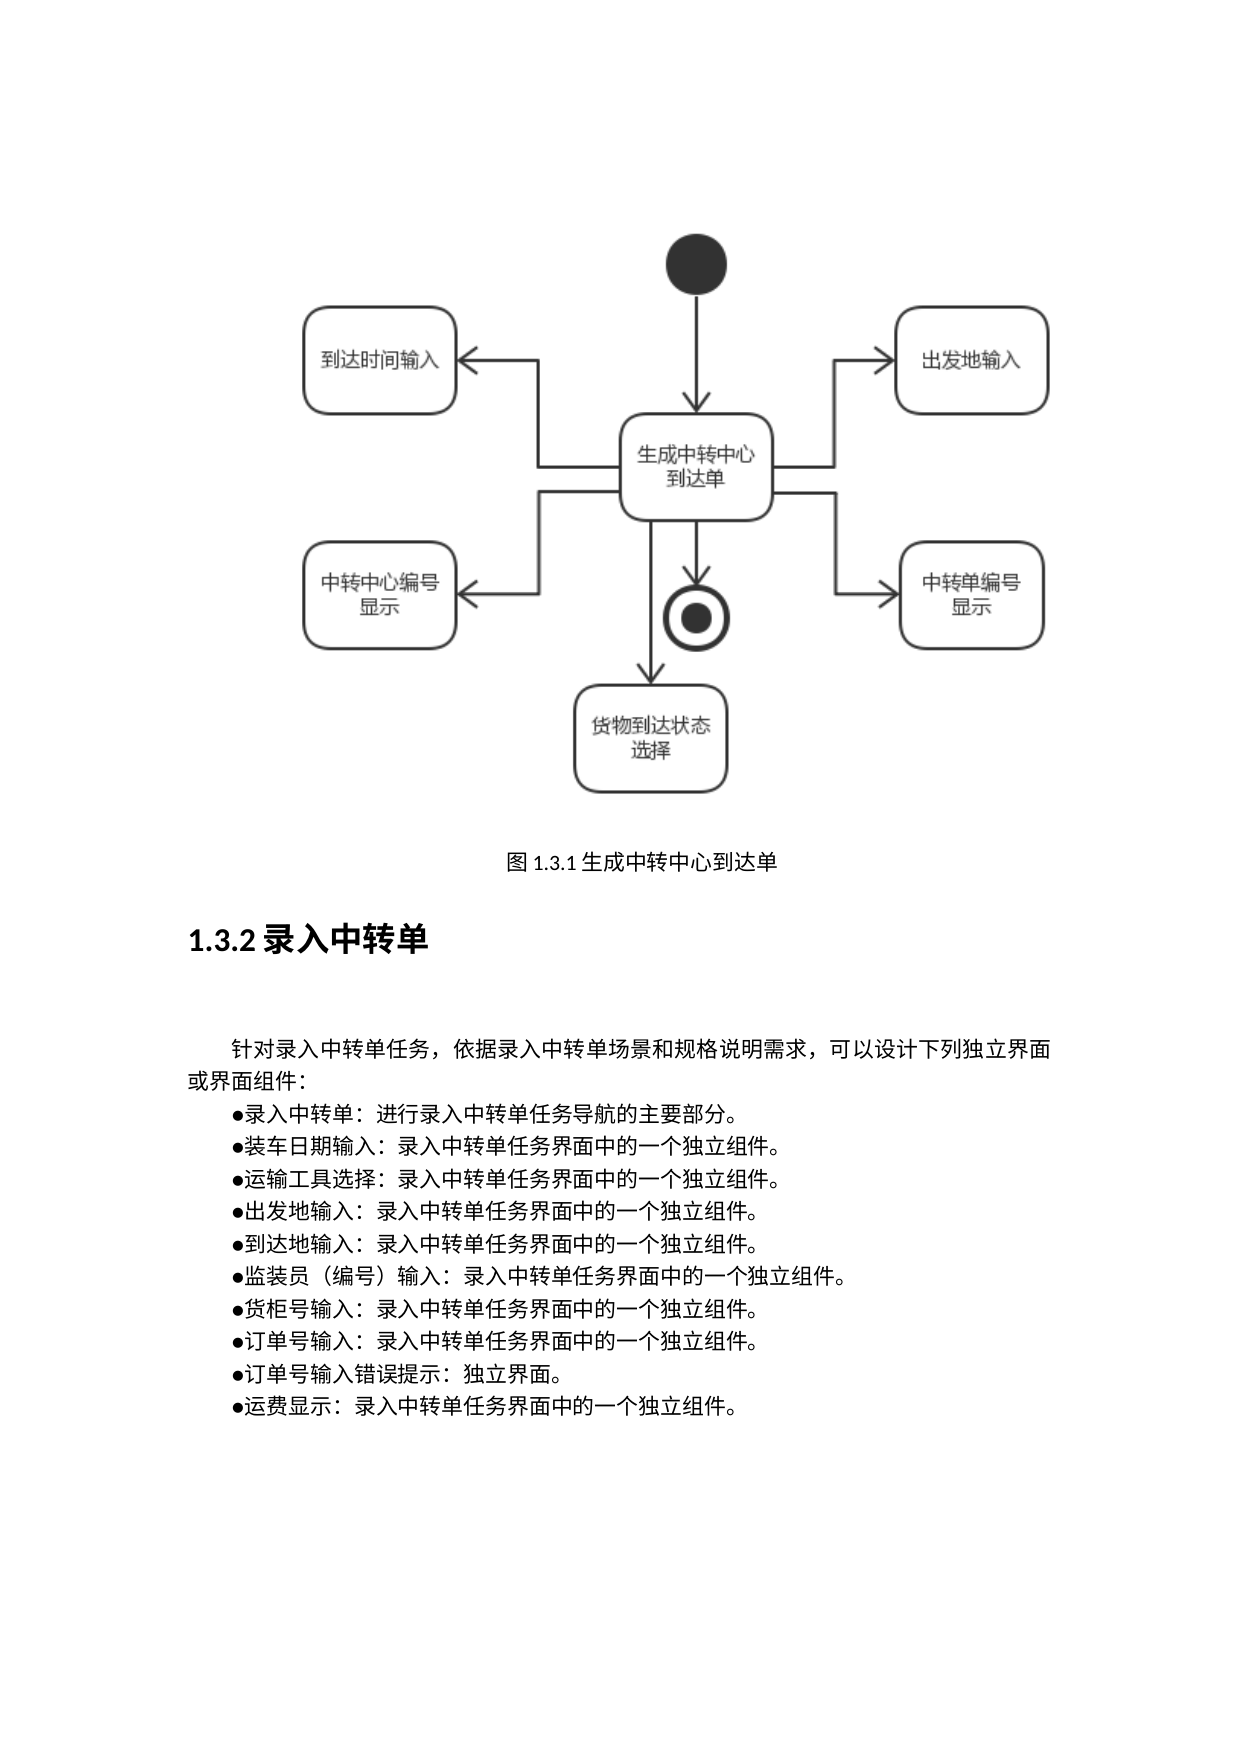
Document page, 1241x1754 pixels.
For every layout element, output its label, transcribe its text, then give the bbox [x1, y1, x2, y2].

text ●到达地输入：录入中转单任务界面中的一个独立组件。 [187, 1226, 1053, 1259]
text 图1.3.1生成中转中心到达单 [187, 844, 1053, 877]
text 针对录入中转单任务，依据录入中转单场景和规格说明需求，可以设计下列独立界面或界面组件： [187, 1031, 1053, 1096]
text ●货柜号输入：录入中转单任务界面中的一个独立组件。 [187, 1291, 1053, 1324]
text ●订单号输入：录入中转单任务界面中的一个独立组件。 [187, 1324, 1053, 1356]
subtitle 1.3.2录入中转单 [187, 904, 1053, 969]
text ●监装员（编号）输入：录入中转单任务界面中的一个独立组件。 [187, 1259, 1053, 1291]
text ●录入中转单：进行录入中转单任务导航的主要部分。 [187, 1096, 1053, 1129]
text ●运输工具选择：录入中转单任务界面中的一个独立组件。 [187, 1161, 1053, 1194]
text ●装车日期输入：录入中转单任务界面中的一个独立组件。 [187, 1129, 1053, 1161]
text ●出发地输入：录入中转单任务界面中的一个独立组件。 [187, 1194, 1053, 1226]
picture [231, 162, 1097, 841]
text ●运费显示：录入中转单任务界面中的一个独立组件。 [187, 1389, 1053, 1421]
text ●订单号输入错误提示：独立界面。 [187, 1356, 1053, 1389]
